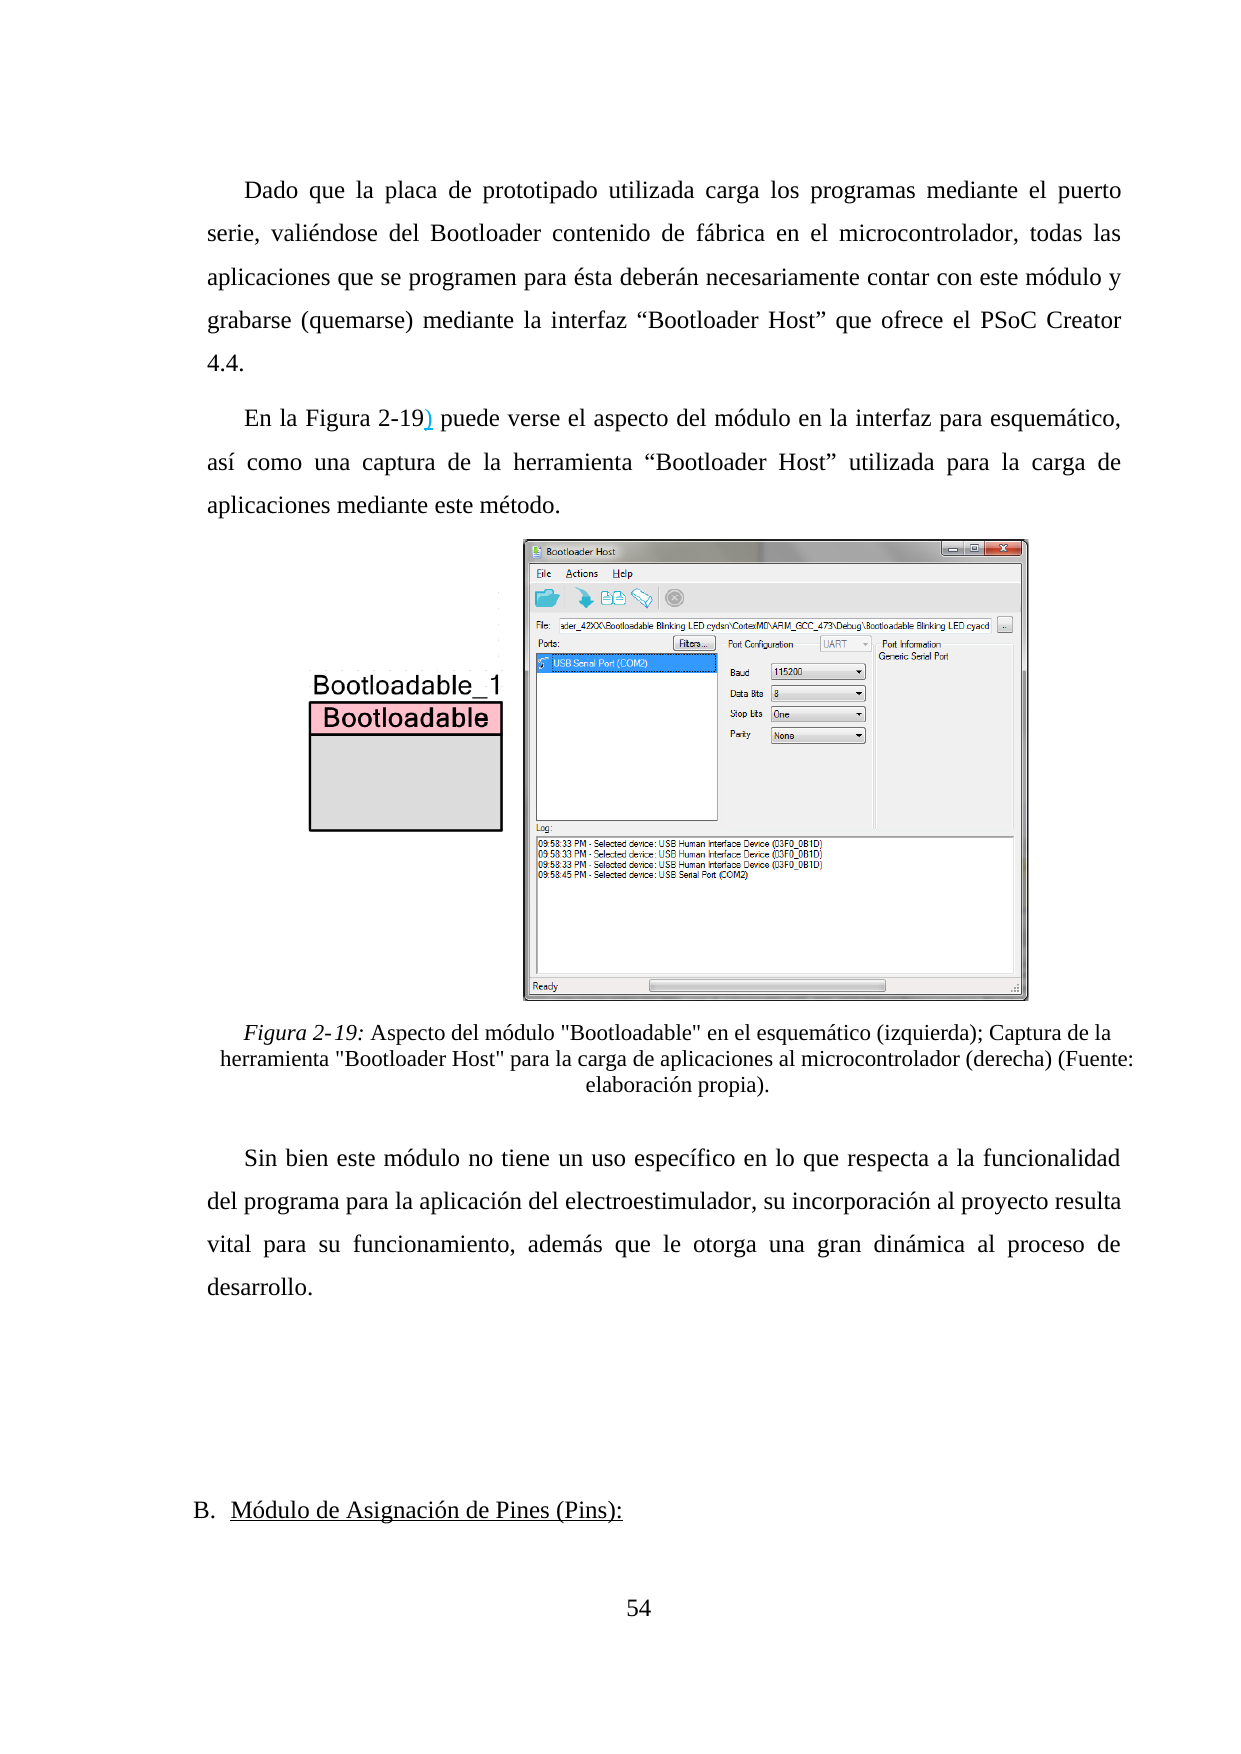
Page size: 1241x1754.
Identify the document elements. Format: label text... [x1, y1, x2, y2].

picture [284, 527, 1036, 1009]
text Sin bien este módulo no tiene un uso específico en lo que respecta a la funcionalidad del programa para la aplicación del electroestimulador, su incorporación al proyecto resulta vital para su funcionamiento, además que le otorga una gran dinámica al proceso de desarrollo. [207, 1143, 1122, 1301]
list Módulo de Asignación de Pines (Pins): [193, 1495, 1122, 1523]
text Dado que la placa de prototipado utilizada carga los programas mediante el puerto serie, valiéndose del Bootloader contenido de fábrica en el microcontrolador, todas las aplicaciones que se programen para ésta deberán necesariamente contar con este módulo y grabarse (quemarse) mediante la interfaz “Bootloader Host” que ofrece el PSoC Creator 4.4. [207, 175, 1122, 377]
